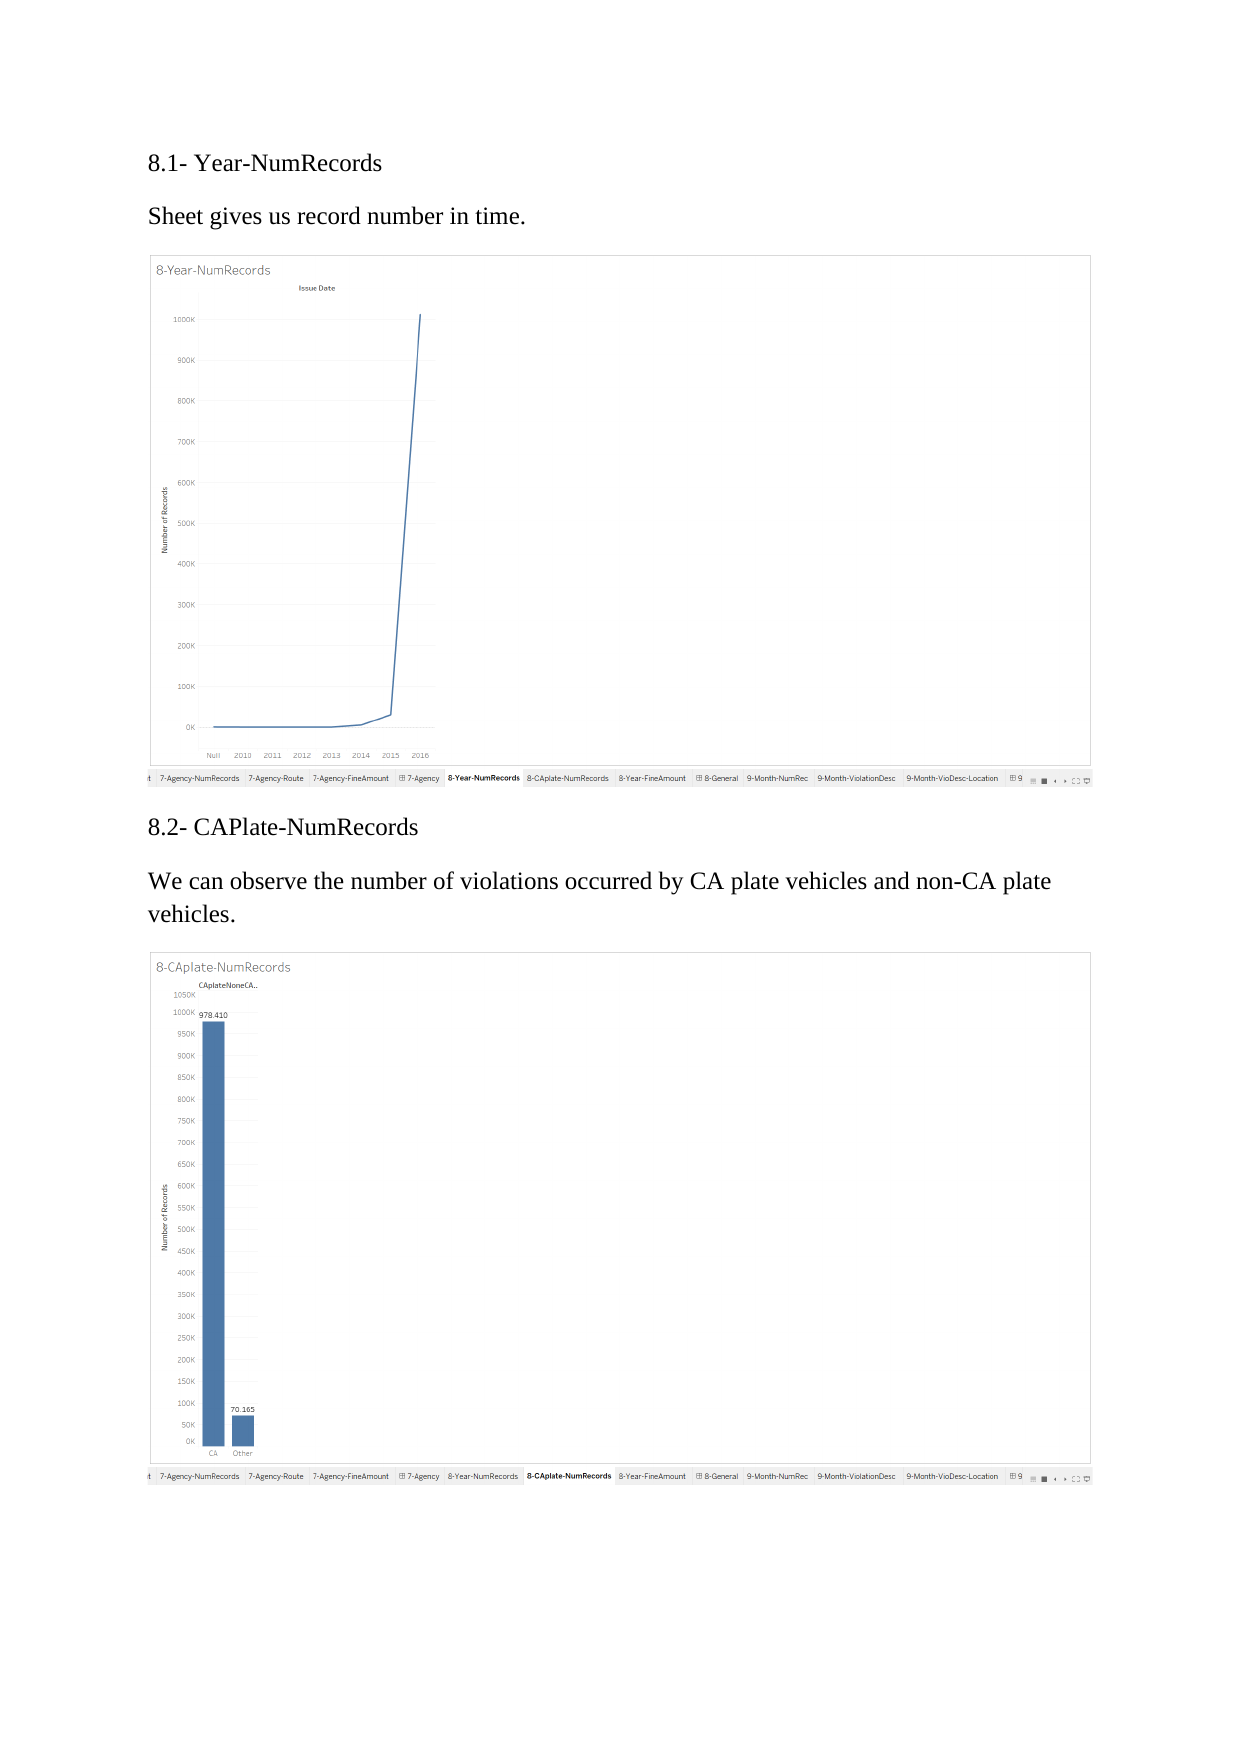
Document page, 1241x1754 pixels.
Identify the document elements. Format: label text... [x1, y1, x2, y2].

picture [147, 255, 1093, 787]
text 8.1- Year-NumRecords [148, 148, 1093, 176]
text We can observe the number of violations occurred by CA plate vehicles and non-CA plate vehicles. [148, 866, 1093, 927]
picture [147, 952, 1093, 1485]
text 8.2- CAPlate-NumRecords [148, 812, 1093, 841]
text Sheet gives us record number in time. [148, 201, 1093, 230]
